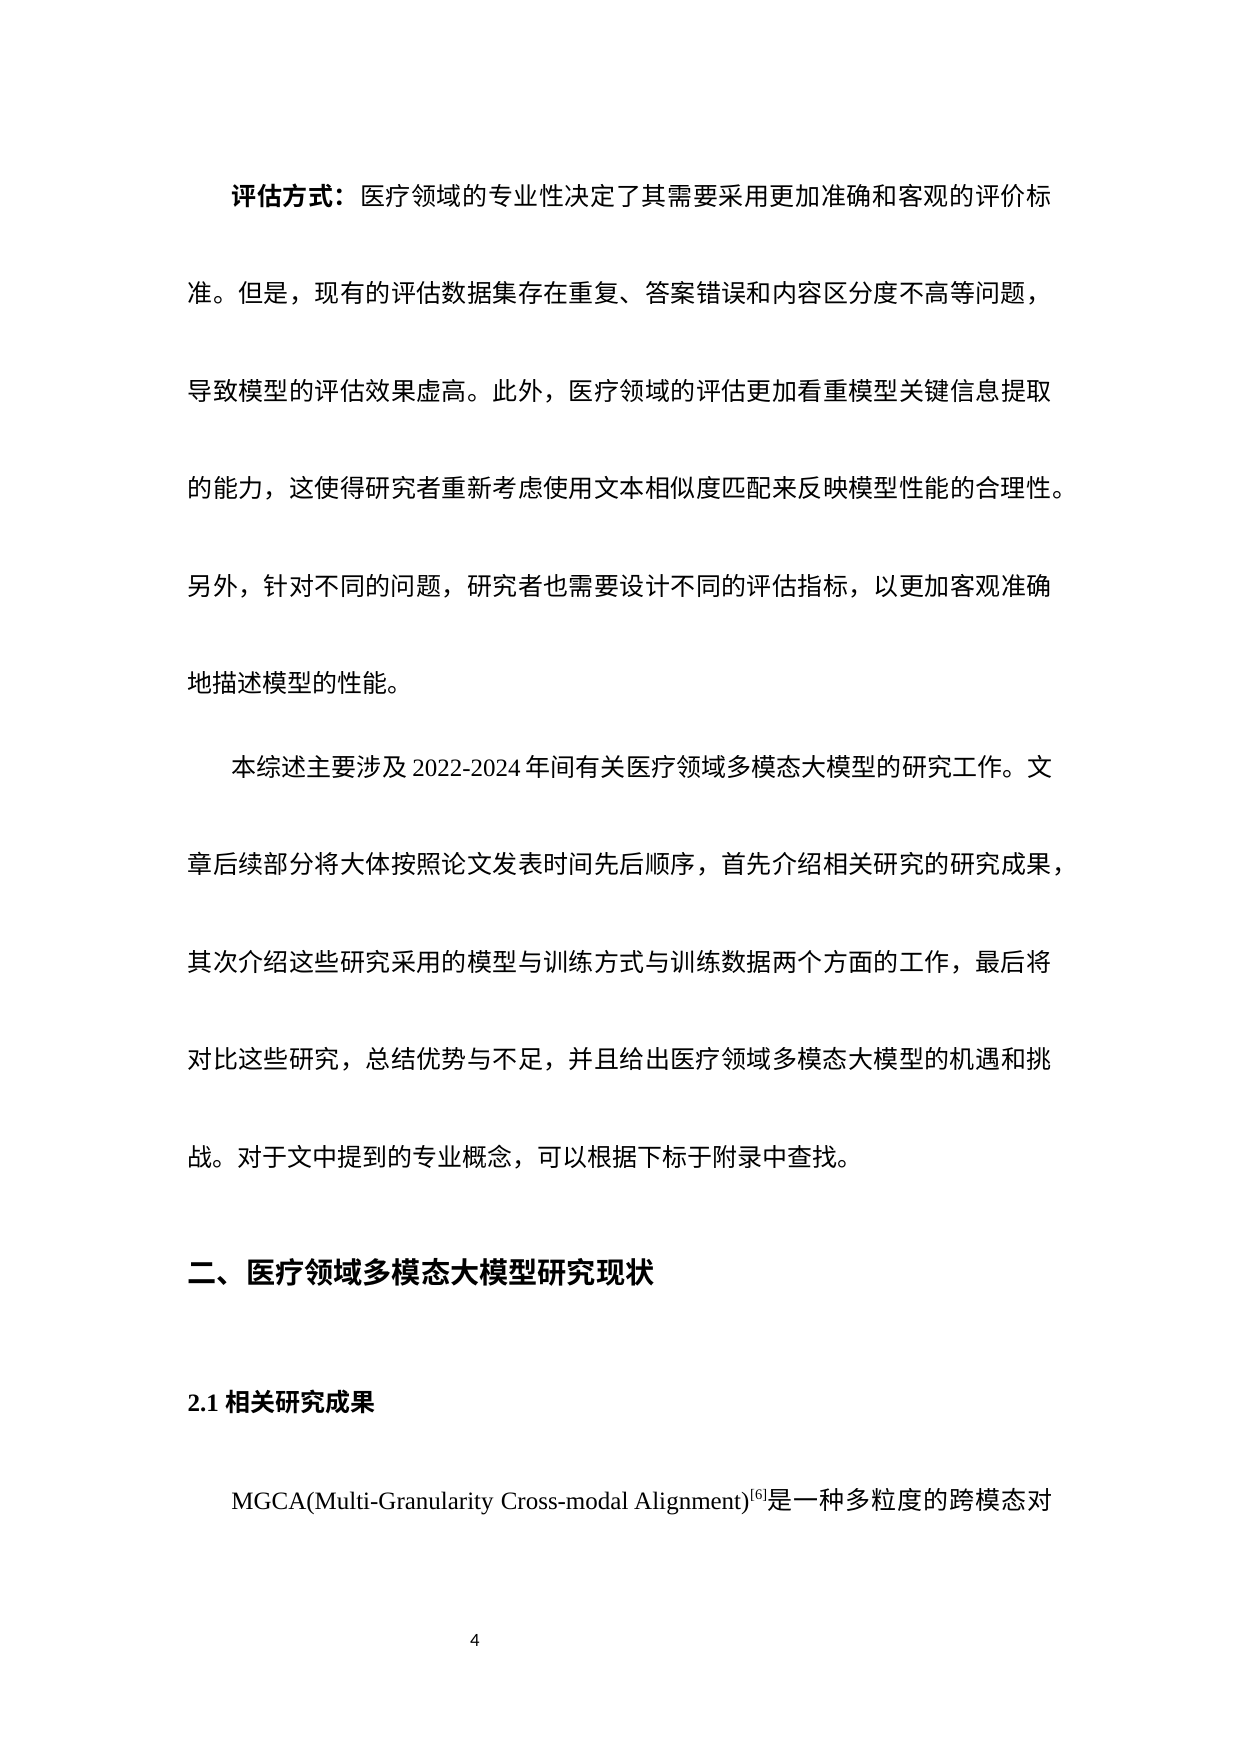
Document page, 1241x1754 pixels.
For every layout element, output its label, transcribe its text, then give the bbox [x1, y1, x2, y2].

text 评估方式：医疗领域的专业性决定了其需要采用更加准确和客观的评价标准。但是，现有的评估数据集存在重复、答案错误和内容区分度不高等问题，导致模型的评估效果虚高。此外，医疗领域的评估更加看重模型关键信息提取的能力，这使得研究者重新考虑使用文本相似度匹配来反映模型性能的合理性。另外，针对不同的问题，研究者也需要设计不同的评估指标，以更加客观准确地描述模型的性能。 [187, 162, 1053, 714]
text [187, 1466, 1053, 1531]
text 本综述主要涉及2022-2024年间有关医疗领域多模态大模型的研究工作。文章后续部分将大体按照论文发表时间先后顺序，首先介绍相关研究的研究成果，其次介绍这些研究采用的模型与训练方式与训练数据两个方面的工作，最后将对比这些研究，总结优势与不足，并且给出医疗领域多模态大模型的机遇和挑战。对于文中提到的专业概念，可以根据下标于附录中查找。 [187, 733, 1053, 1188]
text 二、医疗领域多模态大模型研究现状 [187, 1238, 1053, 1303]
text 2.1 相关研究成果 [187, 1368, 1053, 1433]
